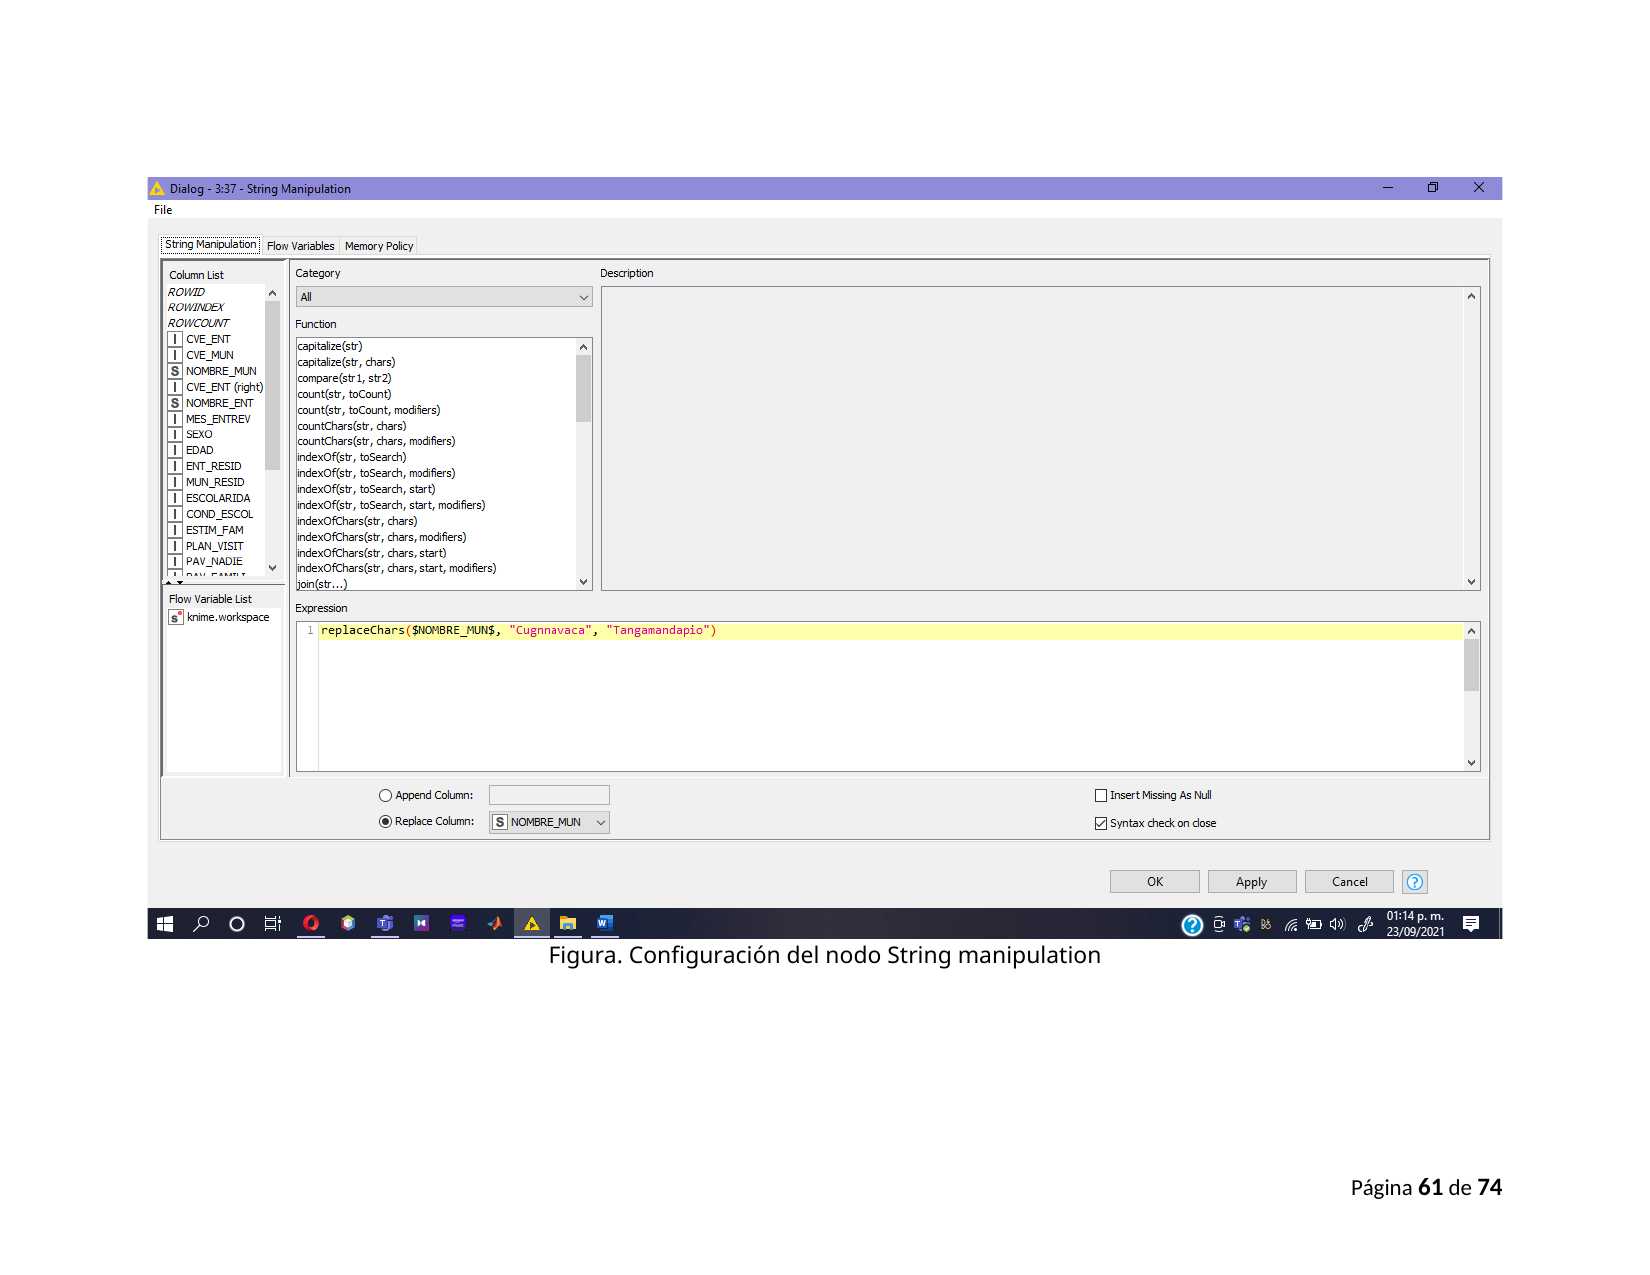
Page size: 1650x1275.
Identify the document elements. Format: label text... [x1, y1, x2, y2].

picture [147, 177, 1503, 939]
text Figura. Configuración del nodo String manipulation [148, 939, 1502, 970]
